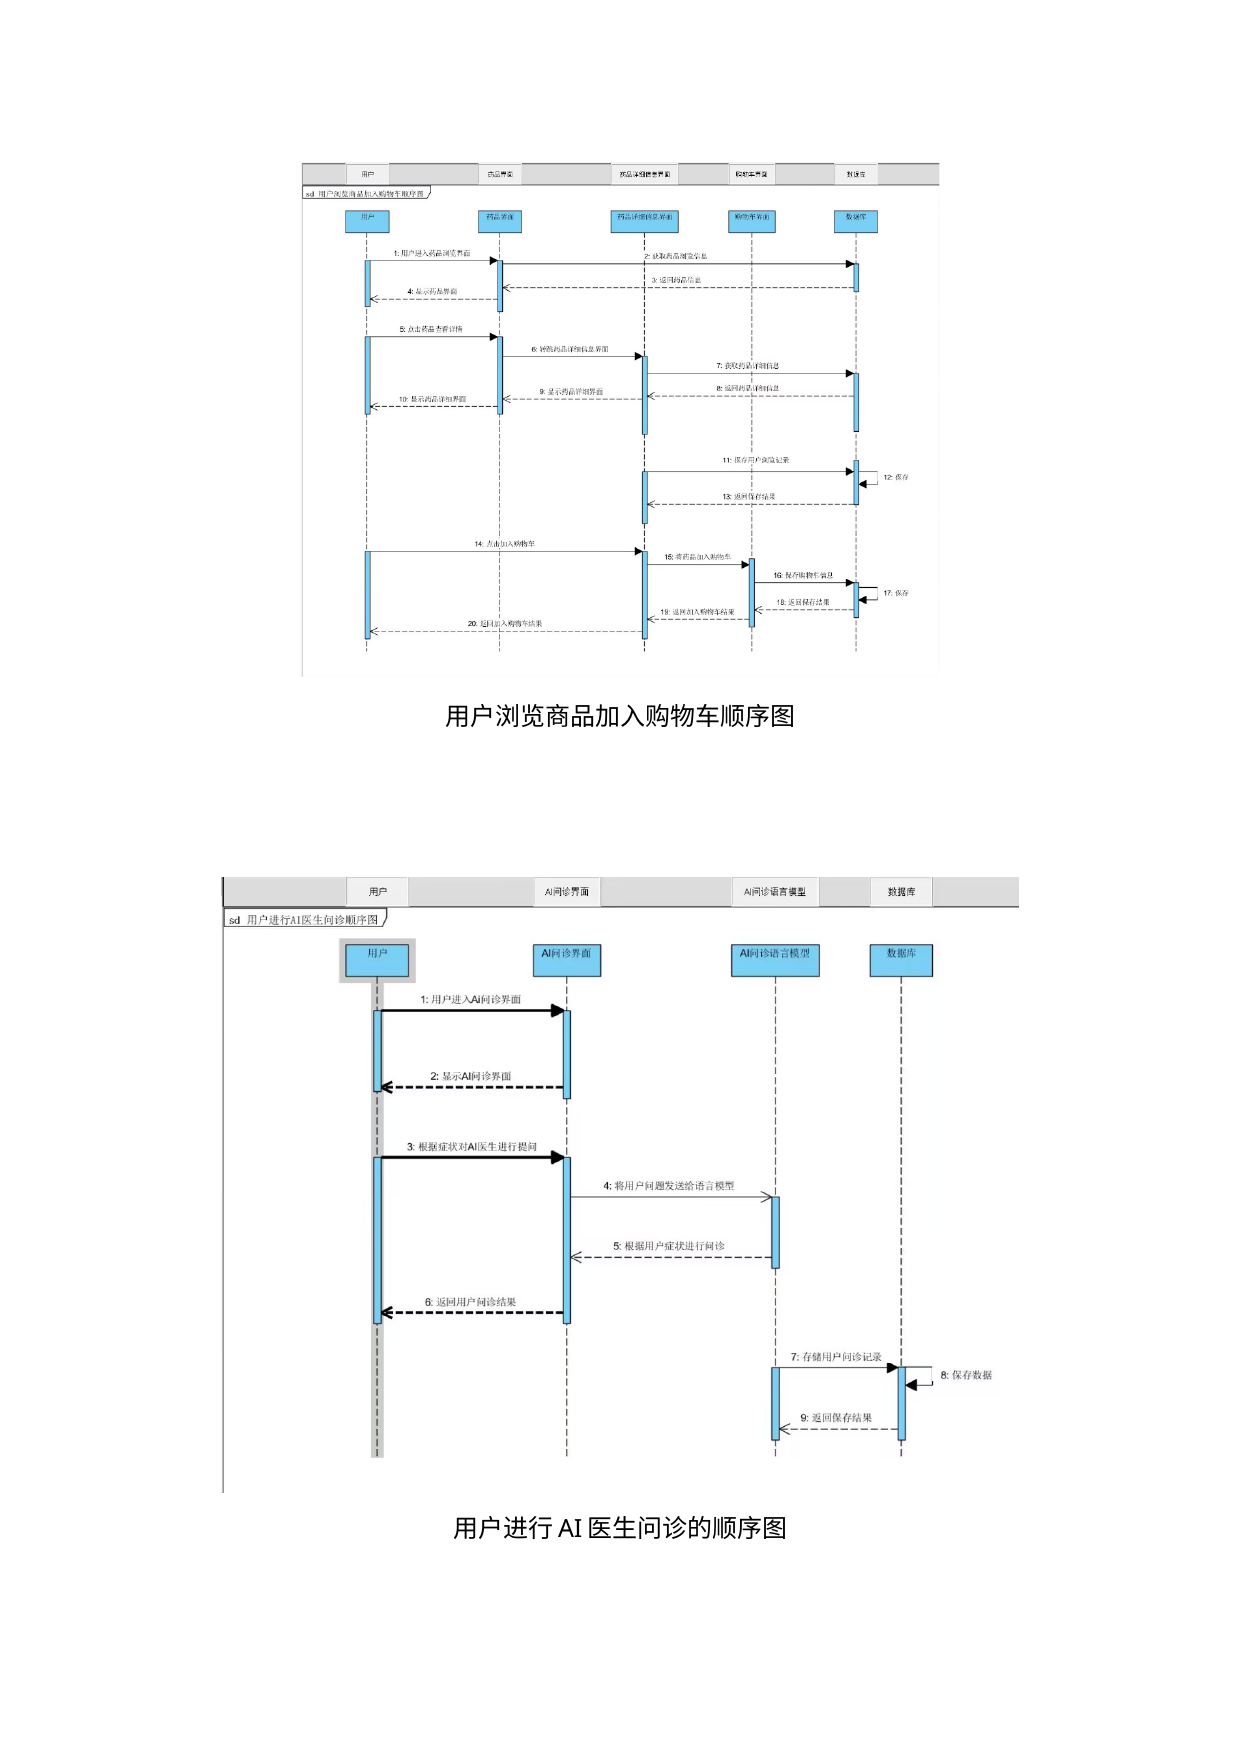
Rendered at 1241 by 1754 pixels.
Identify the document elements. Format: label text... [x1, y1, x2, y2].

picture [221, 877, 1019, 1493]
text 用户浏览商品加入购物车顺序图 [187, 682, 1053, 747]
picture [300, 162, 940, 677]
text 用户进行AI医生问诊的顺序图 [187, 1494, 1053, 1559]
